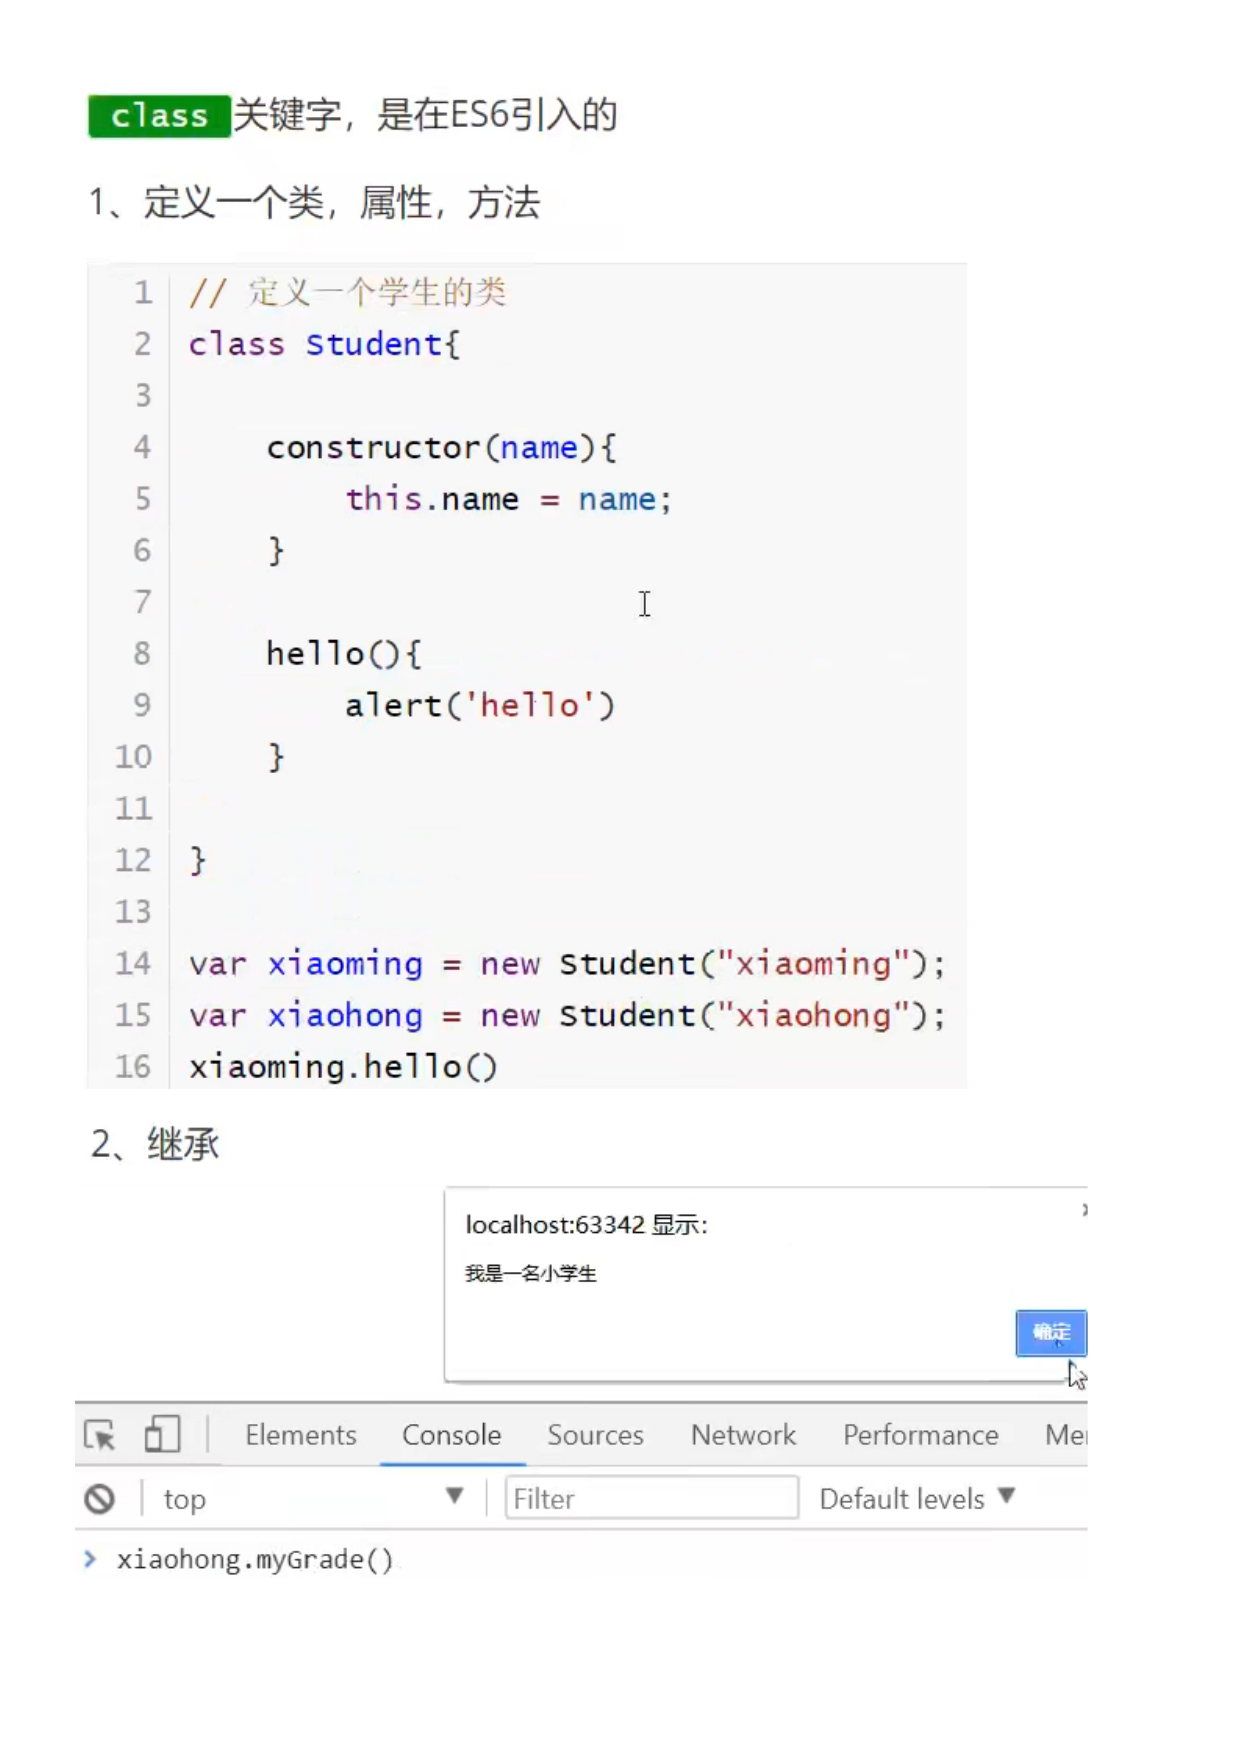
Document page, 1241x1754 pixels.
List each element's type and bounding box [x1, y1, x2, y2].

picture [75, 80, 968, 1089]
picture [75, 1185, 1088, 1578]
picture [75, 1120, 266, 1165]
